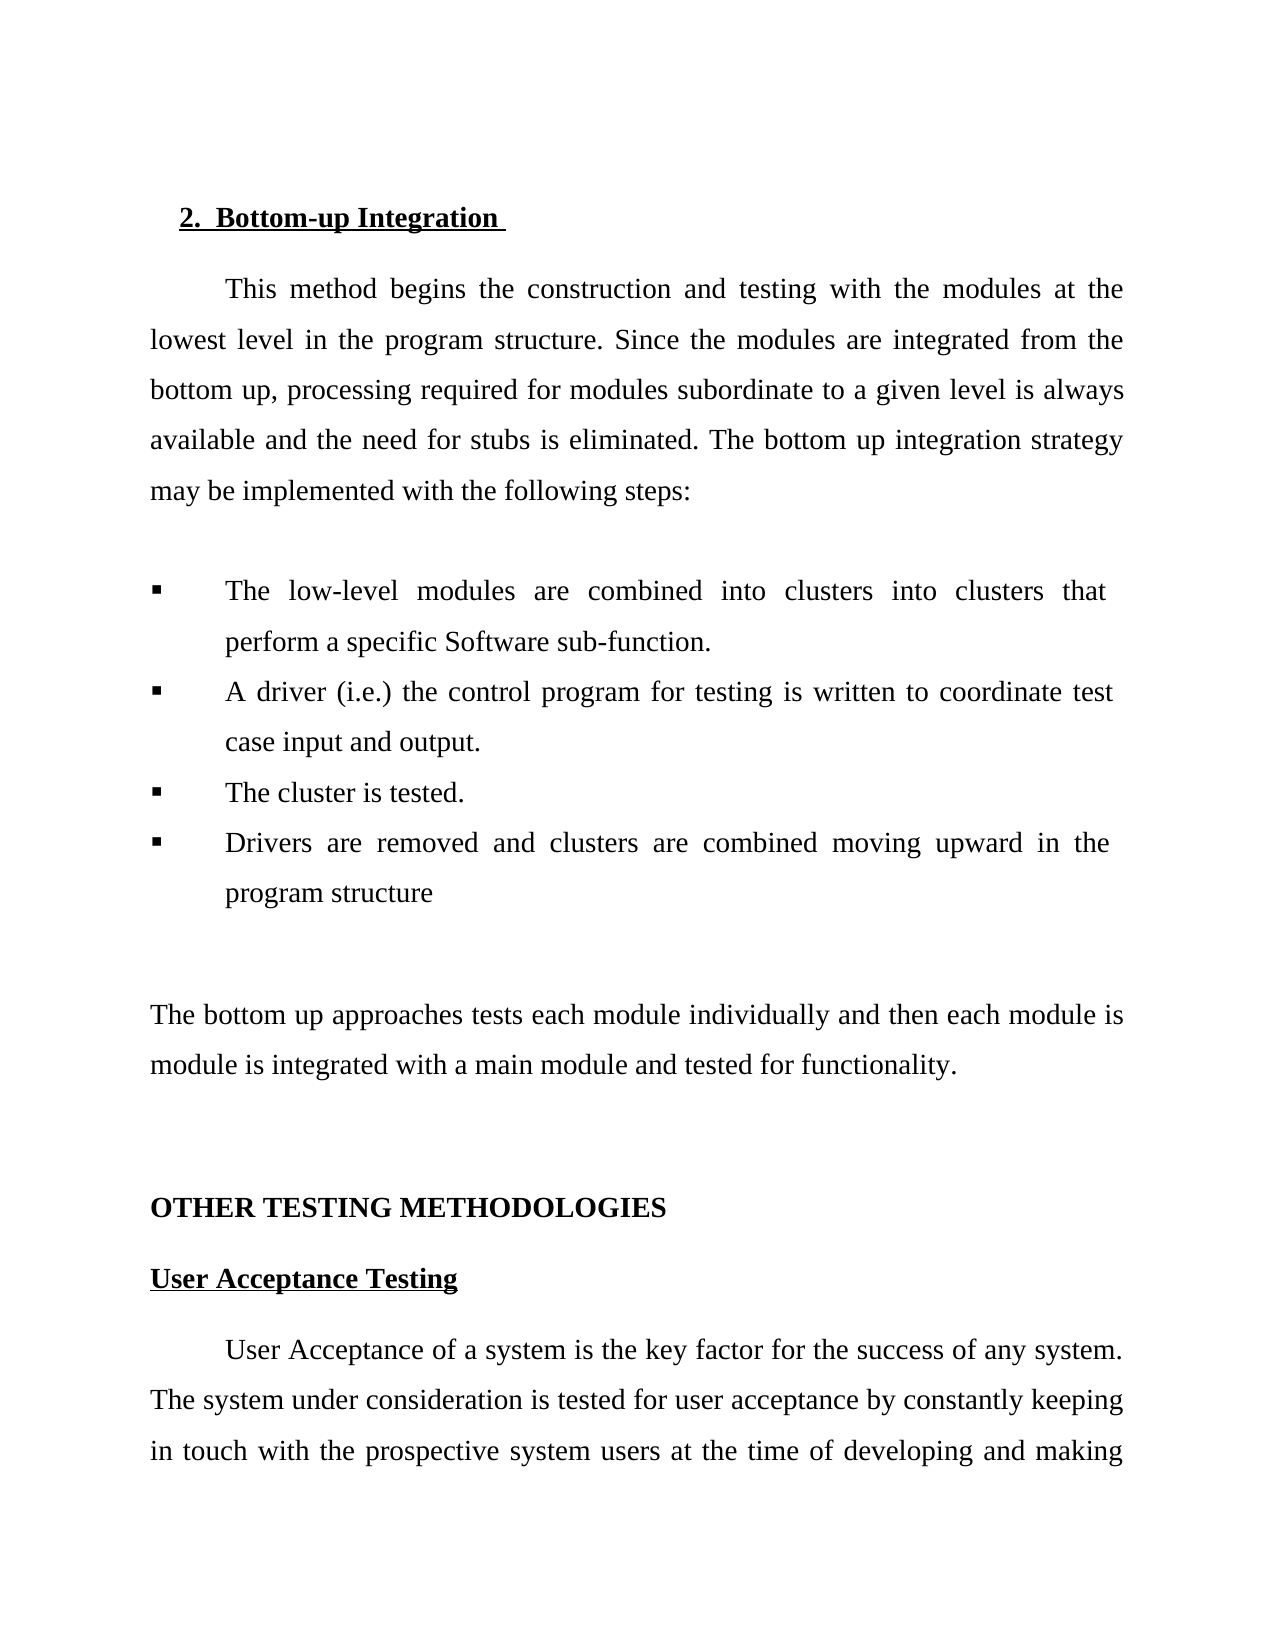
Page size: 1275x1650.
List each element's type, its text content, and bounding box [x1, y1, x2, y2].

list The low-level modules are combined into clusters into clusters that perform a specific Software sub-function. [150, 573, 1125, 657]
list Drivers are removed and clusters are combined moving upward in the program structure [150, 825, 1125, 909]
text User Acceptance Testing [150, 1261, 1125, 1294]
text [150, 1332, 1125, 1466]
text This method begins the construction and testing with the modules at the lowest level in the program structure. Since the modules are integrated from the bottom up, processing required for modules subordinate to a given level is always available and the need for stubs is eliminated. The bottom up integration strategy may be implemented with the following steps: [150, 271, 1125, 506]
list A driver (i.e.) the control program for testing is written to coordinate test case input and output. [150, 674, 1125, 758]
text The bottom up approaches tests each module individually and then each module is module is integrated with a main module and tested for functionality. [150, 997, 1125, 1081]
text 2. Bottom-up Integration [150, 200, 1125, 234]
list The cluster is tested. [150, 775, 1125, 808]
text OTHER TESTING METHODOLOGIES [150, 1190, 1125, 1223]
